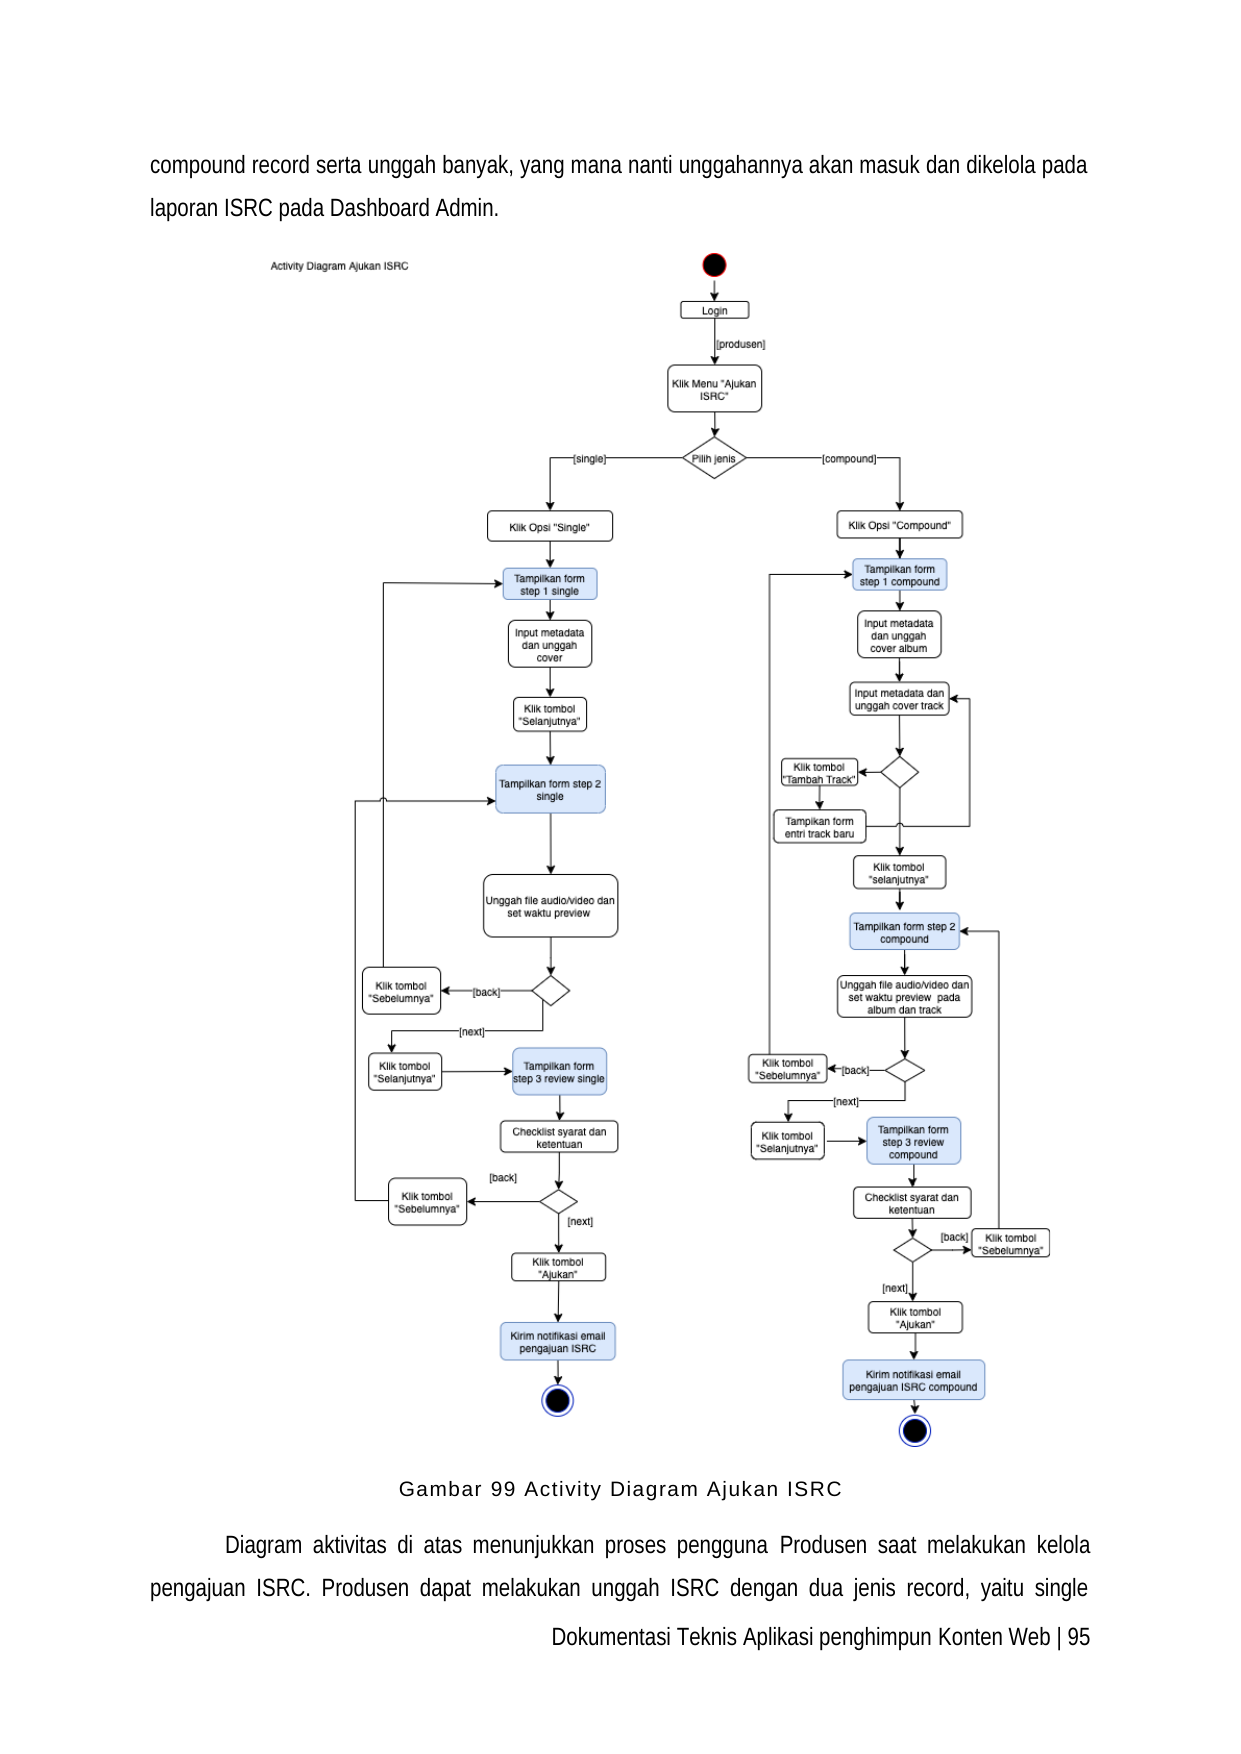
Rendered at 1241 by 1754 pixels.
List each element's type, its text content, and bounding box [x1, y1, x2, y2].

subtitle Gambar 99 Activity Diagram Ajukan ISRC [150, 1477, 1090, 1501]
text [150, 150, 1090, 222]
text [150, 1530, 1090, 1601]
picture [265, 252, 1051, 1447]
